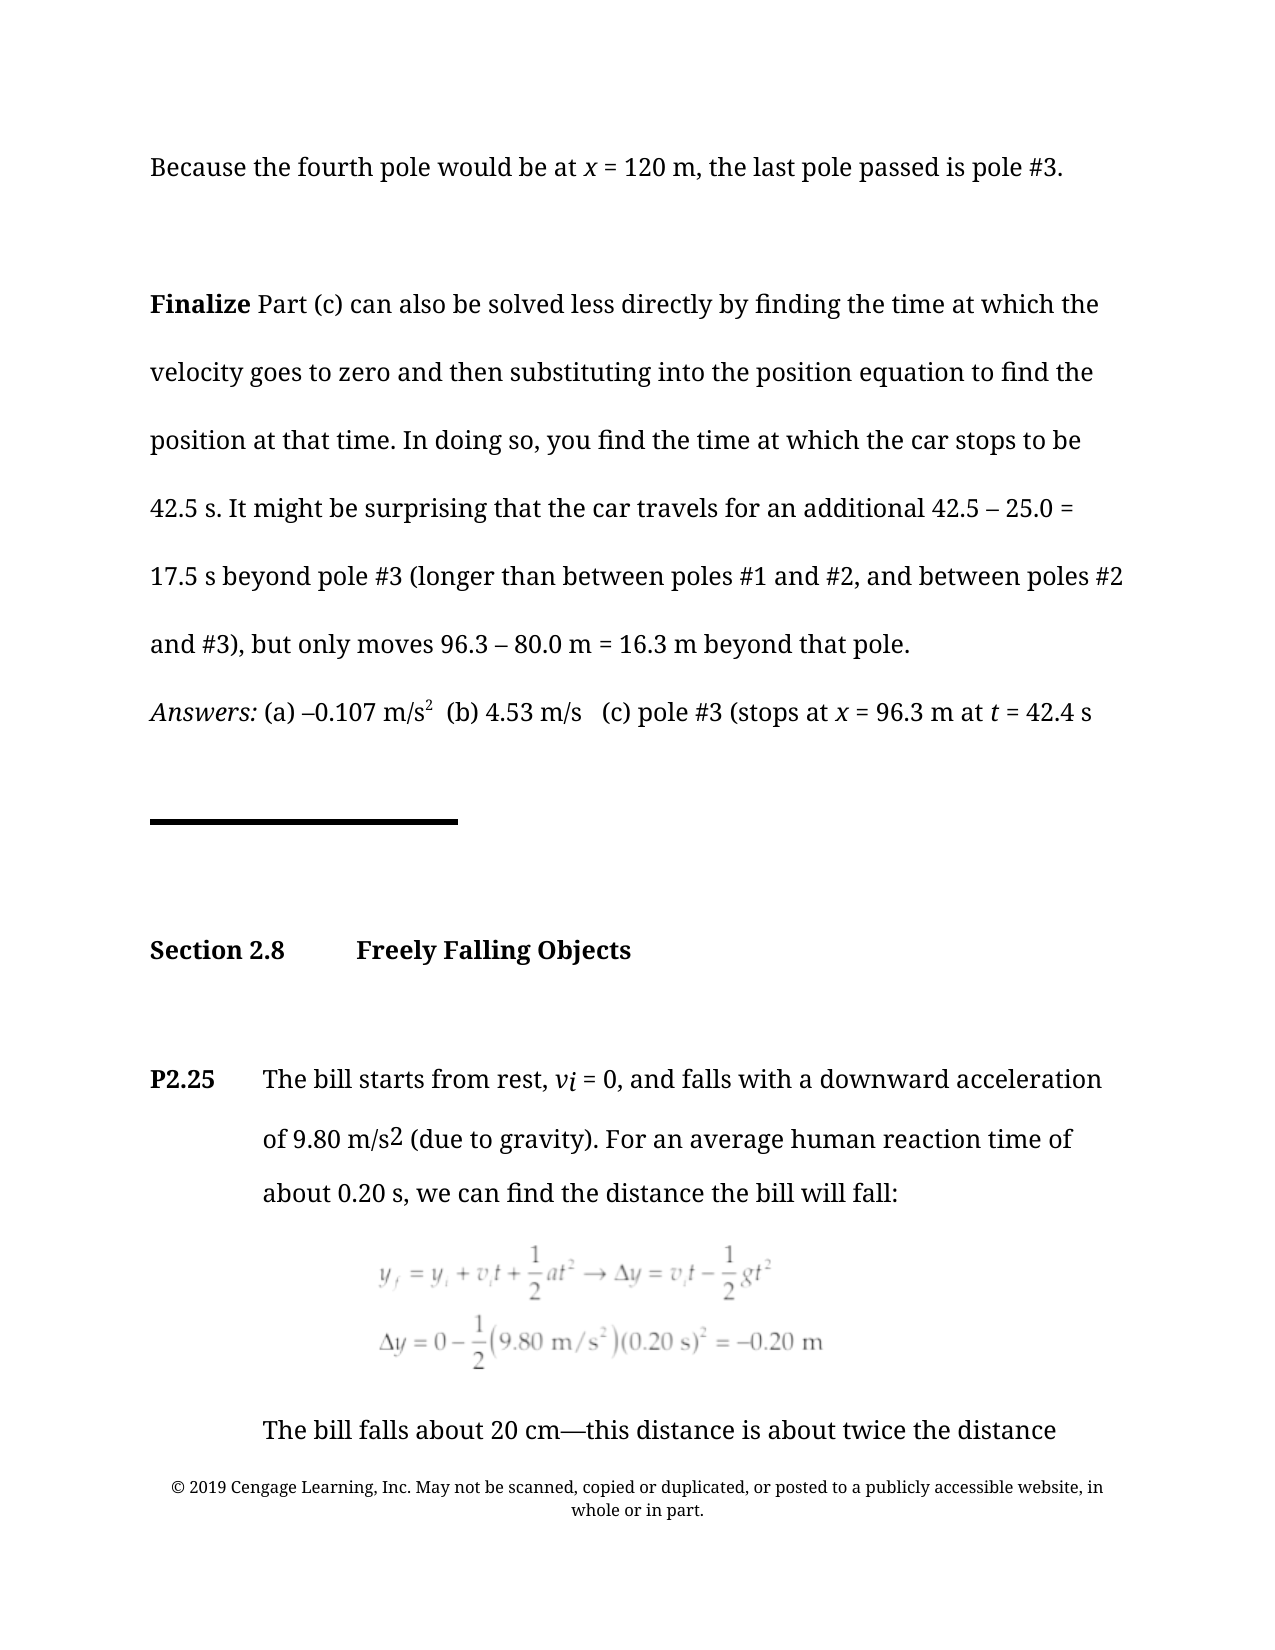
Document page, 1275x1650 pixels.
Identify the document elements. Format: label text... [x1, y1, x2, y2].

text P2.25 The bill starts from rest, vi = 0, and falls with a downward acceleration of 9.80 m/s2 (due to gravity). For an average human reaction time of about 0.20 s, we can find the distance the bill will fall: [150, 1059, 1125, 1210]
text Answers: (a) –0.107 m/s2 (b) 4.53 m/s (c) pole #3 (stops at x = 96.3 m at t = 42.4 s [150, 695, 1125, 729]
text Because the fourth pole would be at x = 120 m, the last pole passed is pole #3. [150, 150, 1125, 184]
text Section 2.8 Freely Falling Objects [150, 932, 1125, 966]
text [150, 1413, 1125, 1447]
text Finalize Part (c) can also be solved less directly by finding the time at which the velocity goes to zero and then substituting into the position equation to find the position at that time. In doing so, you find the time at which the car stops to be 42.5 s. It might be surprising that the car travels for an additional 42.5 – 25.0 = 17.5 s beyond pole #3 (longer than between poles #1 and #2, and between poles #2 and #3), but only moves 96.3 – 80.0 m = 16.3 m beyond that pole. [150, 286, 1125, 661]
